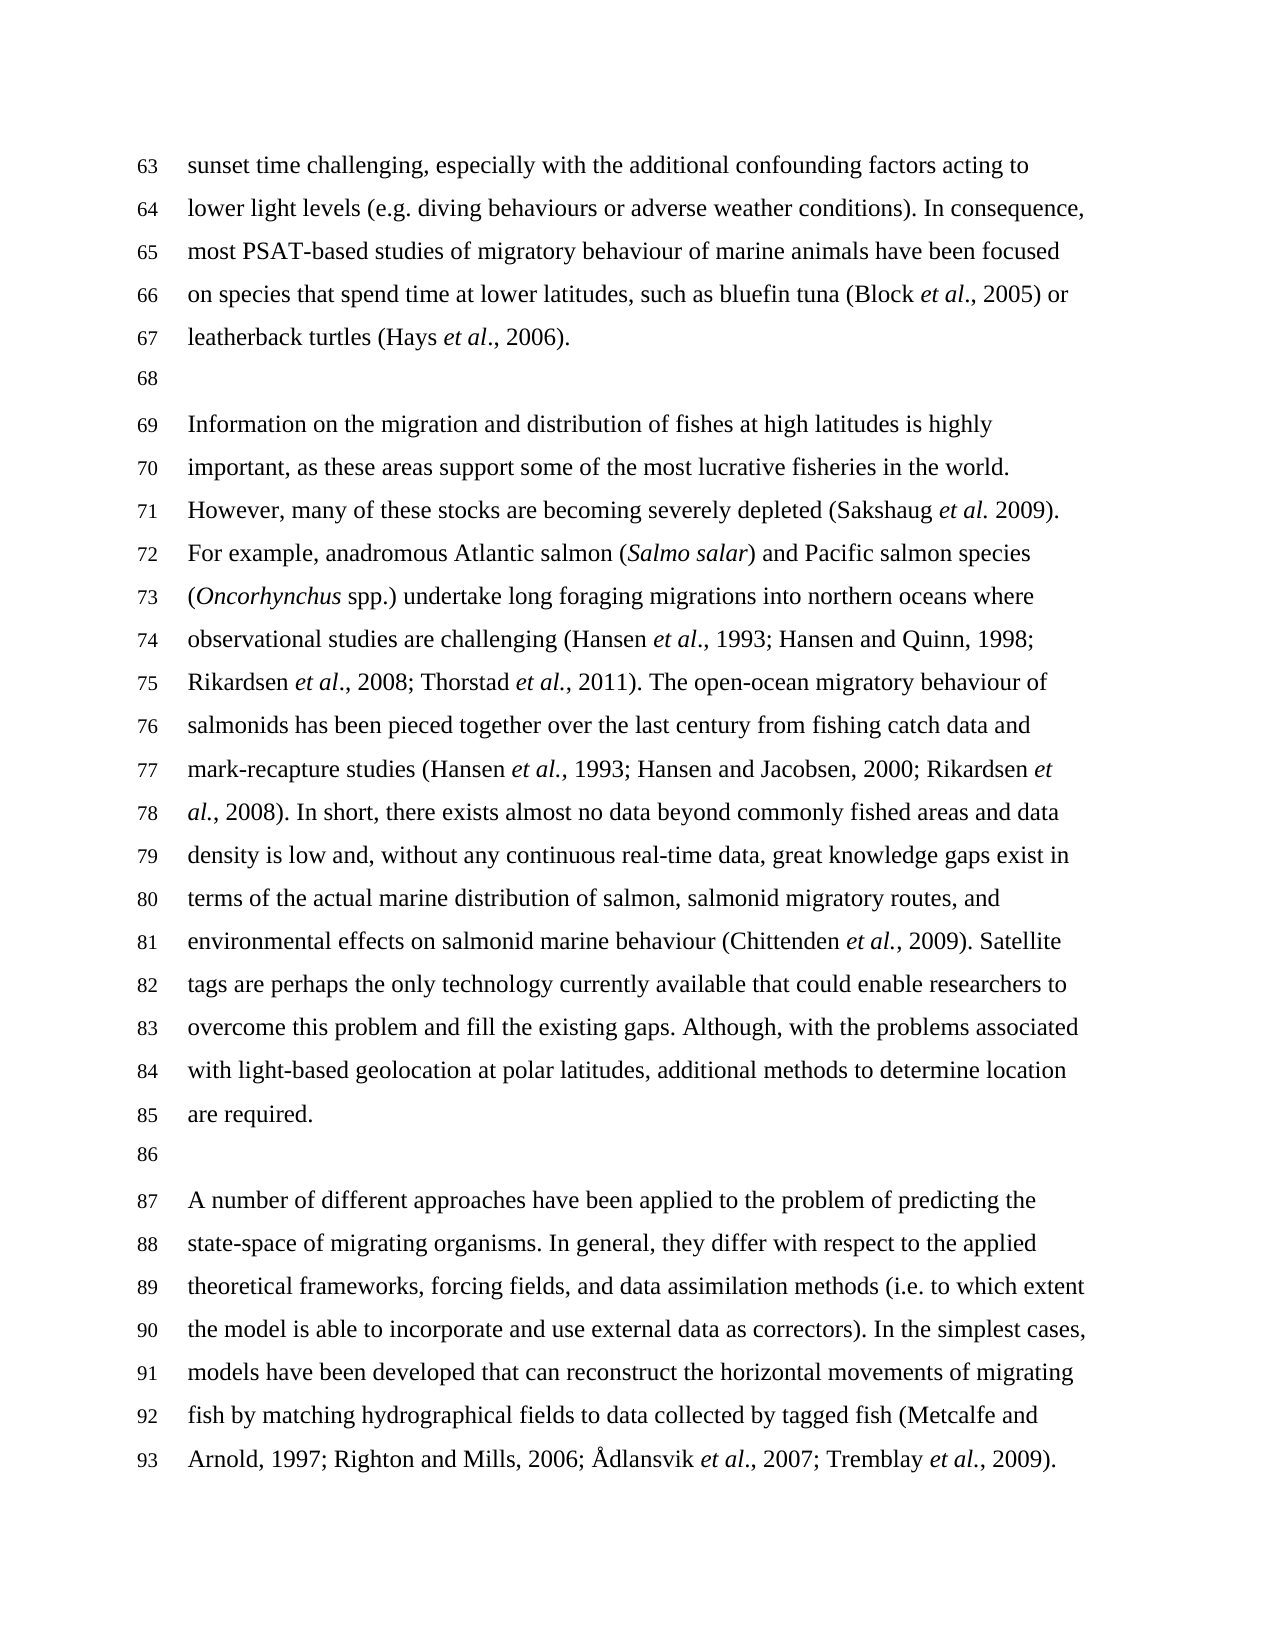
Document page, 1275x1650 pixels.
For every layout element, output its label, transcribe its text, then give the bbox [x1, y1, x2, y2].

text Information on the migration and distribution of fishes at high latitudes is highly important, as these areas support some of the most lucrative fisheries in the world. However, many of these stocks are becoming severely depleted (Sakshaug et al. 2009). For example, anadromous Atlantic salmon (Salmo salar) and Pacific salmon species (Oncorhynchus spp.) undertake long foraging migrations into northern oceans where observational studies are challenging (Hansen et al., 1993; Hansen and Quinn, 1998; Rikardsen et al., 2008; Thorstad et al., 2011). The open-ocean migratory behaviour of salmonids has been pieced together over the last century from fishing catch data and mark-recapture studies (Hansen et al., 1993; Hansen and Jacobsen, 2000; Rikardsen et al., 2008). In short, there exists almost no data beyond commonly fished areas and data density is low and, without any continuous real-time data, great knowledge gaps exist in terms of the actual marine distribution of salmon, salmonid migratory routes, and environmental effects on salmonid marine behaviour (Chittenden et al., 2009). Satellite tags are perhaps the only technology currently available that could enable researchers to overcome this problem and fill the existing gaps. Although, with the problems associated with light-based geolocation at polar latitudes, additional methods to determine location are required. [187, 409, 1088, 1127]
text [187, 150, 1088, 351]
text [187, 1185, 1088, 1472]
